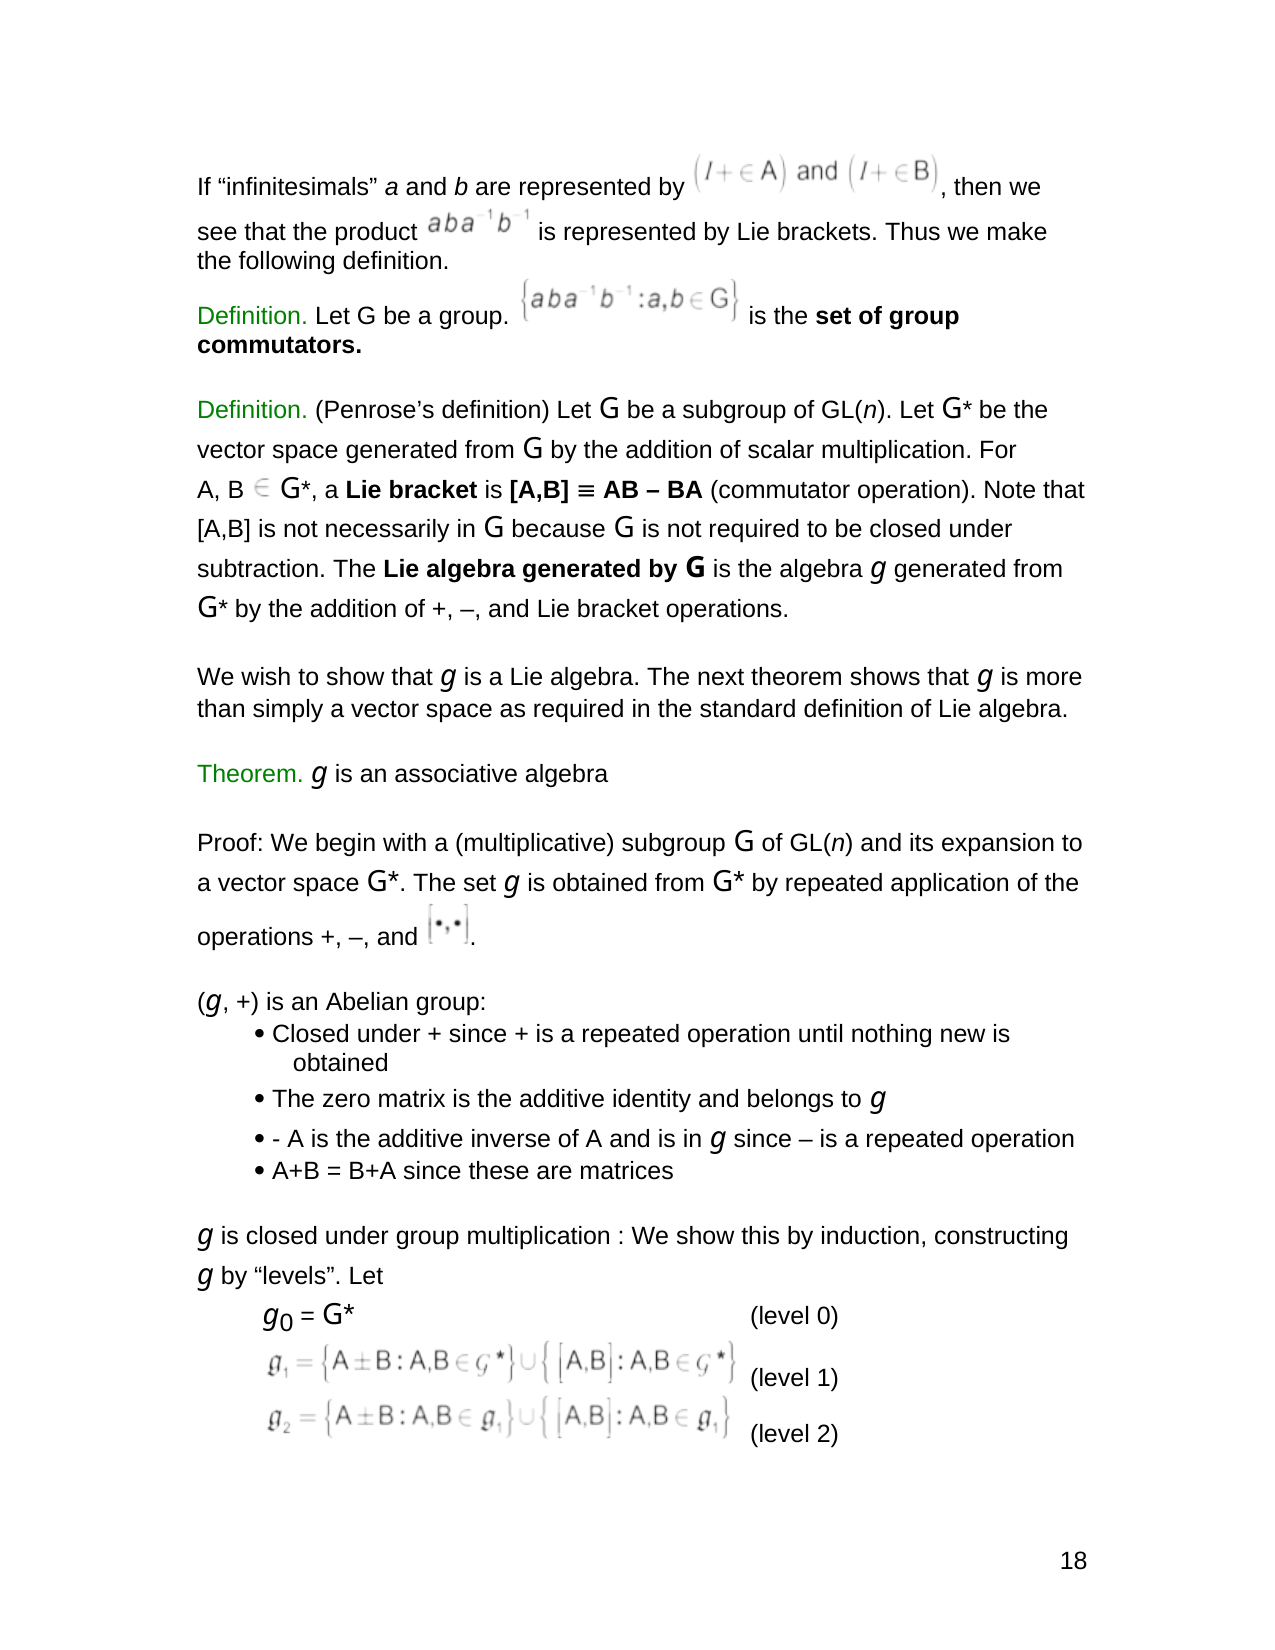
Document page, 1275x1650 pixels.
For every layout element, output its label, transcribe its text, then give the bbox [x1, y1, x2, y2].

list A+B = B+A since these are matrices [255, 1156, 1087, 1185]
list Closed under + since + is a repeated operation until nothing new is obtained [255, 1019, 1087, 1077]
text If “infinitesimals” a and b are represented by , then we see that the product is represented by Lie brackets. Thus we make the following definition. [197, 150, 1087, 275]
text Proof: We begin with a (multiplicative) subgroup G of GL(n) and its expansion to a vector space G*. The set g is obtained from G* by repeated application of the operations +, –, and . [197, 820, 1087, 951]
text (level 2) [197, 1392, 1087, 1447]
text Theorem. g is an associative algebra [197, 752, 1087, 791]
text g is closed under group multiplication : We show this by induction, constructing g by “levels”. Let [197, 1214, 1087, 1293]
text Definition. Let G be a group. is the set of group commutators. [197, 275, 1087, 359]
text (g, +) is an Abelian group: [197, 979, 1087, 1019]
text (level 1) [197, 1337, 1087, 1392]
list The zero matrix is the additive identity and belongs to g [255, 1077, 1087, 1116]
text Definition. (Penrose’s definition) Let G be a subgroup of GL(n). Let G* be the vector space generated from G by the addition of scalar multiplication. For A, B G*, a Lie bracket is [A,B] AB – BA (commutator operation). Note that [A,B] is not necessarily in G because G is not required to be closed under subtraction. The Lie algebra generated by G is the algebra g generated from G* by the addition of +, –, and Lie bracket operations. [197, 388, 1087, 626]
text We wish to show that g is a Lie algebra. The next theorem shows that g is more than simply a vector space as required in the standard definition of Lie algebra. [197, 654, 1087, 723]
text g0 = G* (level 0) [197, 1293, 1087, 1337]
list - A is the additive inverse of A and is in g since – is a repeated operation [255, 1116, 1087, 1156]
